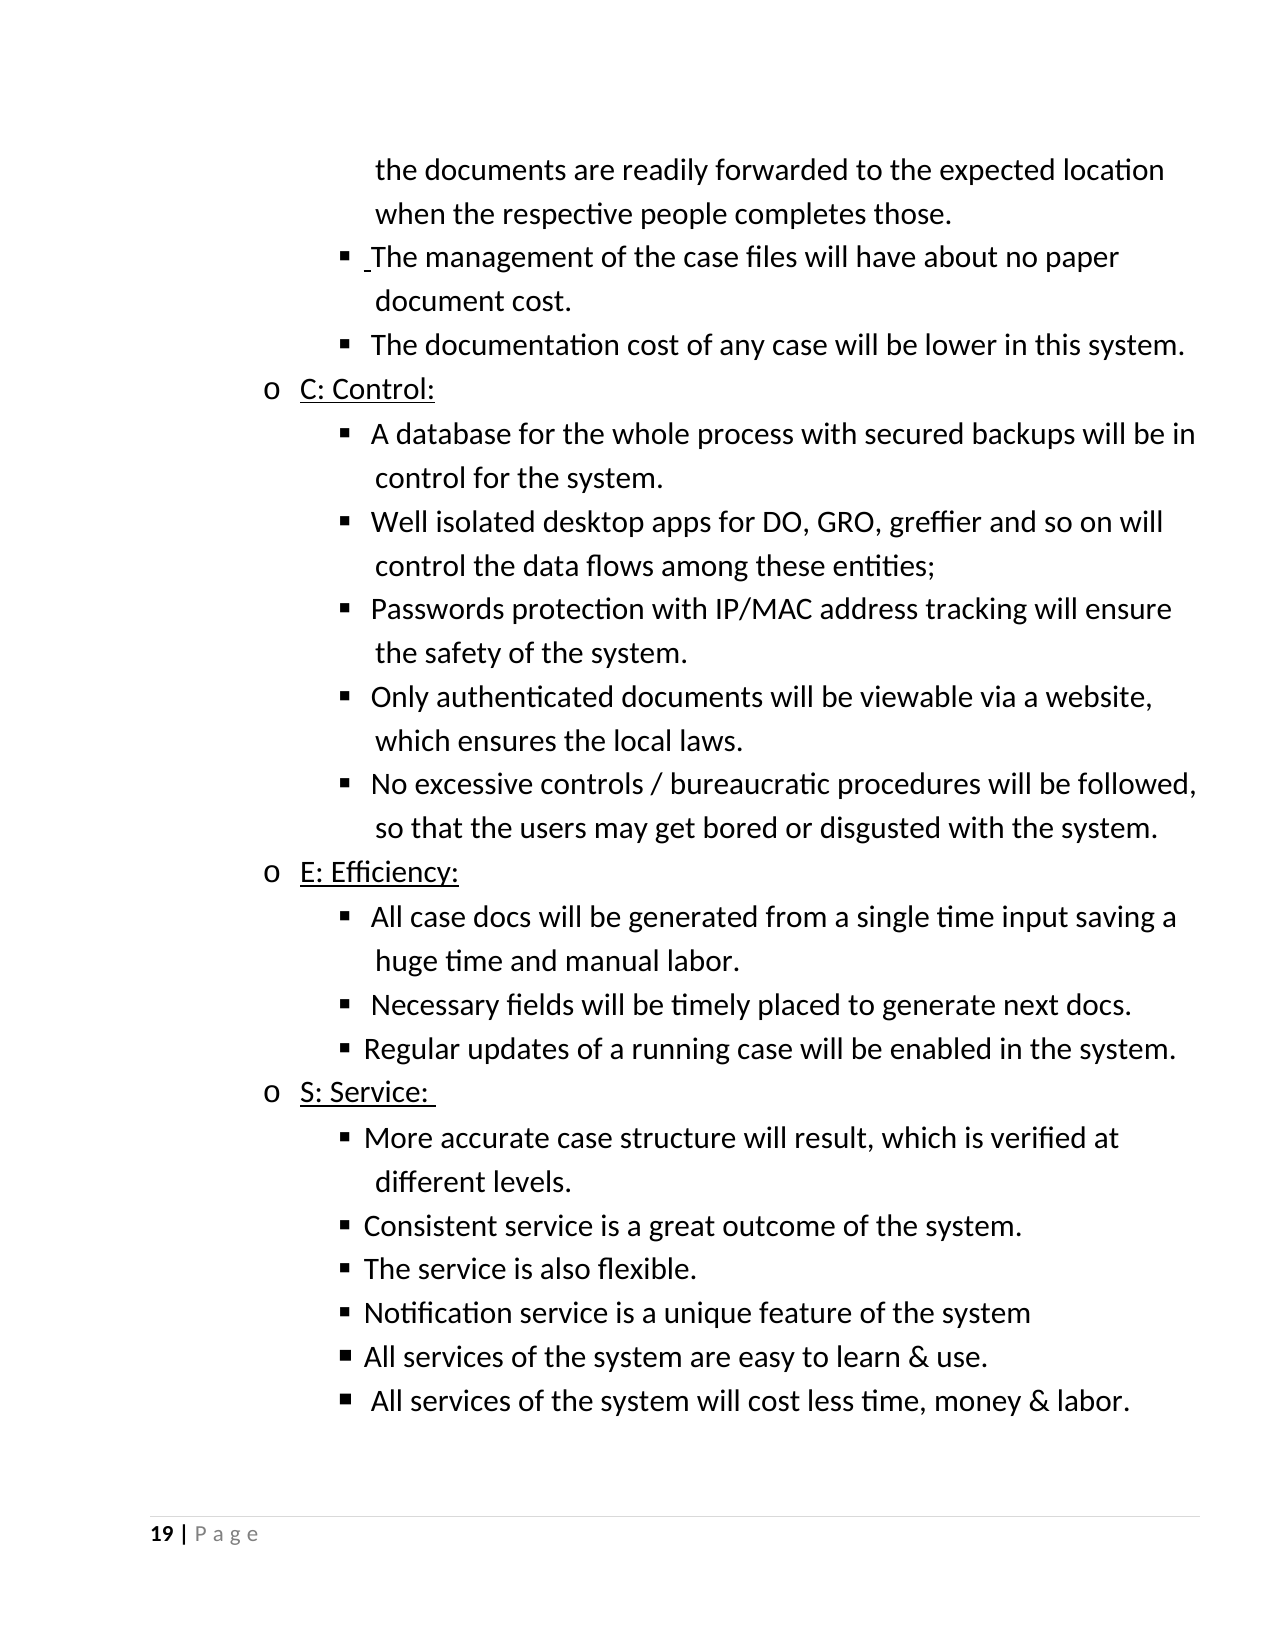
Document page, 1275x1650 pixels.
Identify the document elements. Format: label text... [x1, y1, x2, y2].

list Notification service is a unique feature of the system [337, 1293, 1200, 1331]
list No excessive controls / bureaucratic procedures will be followed, so that the users may get bored or disgusted with the system. [337, 764, 1200, 846]
list All case docs will be generated from a single time input saving a huge time and manual labor. [337, 897, 1200, 979]
list C: Control: [262, 369, 1200, 408]
list Consistent service is a great outcome of the system. [337, 1206, 1200, 1244]
list Only authenticated documents will be viewable via a website, which ensures the local laws. [337, 677, 1200, 759]
list The management of the case files will have about no paper document cost. [337, 237, 1200, 319]
list E: Efficiency: [262, 852, 1200, 892]
list Necessary fields will be timely placed to generate next docs. [337, 985, 1200, 1023]
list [337, 150, 1200, 232]
list Regular updates of a running case will be enabled in the system. [337, 1029, 1200, 1067]
list Passwords protection with IP/MAC address tracking will ensure the safety of the system. [337, 589, 1200, 671]
list A database for the whole process with secured backups will be in control for the system. [337, 414, 1200, 496]
list All services of the system will cost less time, money & labor. [337, 1381, 1200, 1419]
list S: Service: [262, 1072, 1200, 1112]
list The service is also flexible. [337, 1249, 1200, 1287]
list More accurate case structure will result, which is verified at different levels. [337, 1118, 1200, 1200]
list The documentation cost of any case will be lower in this system. [337, 325, 1200, 363]
list All services of the system are easy to learn & use. [337, 1337, 1200, 1375]
list Well isolated desktop apps for DO, GRO, greffier and so on will control the data flows among these entities; [337, 502, 1200, 584]
